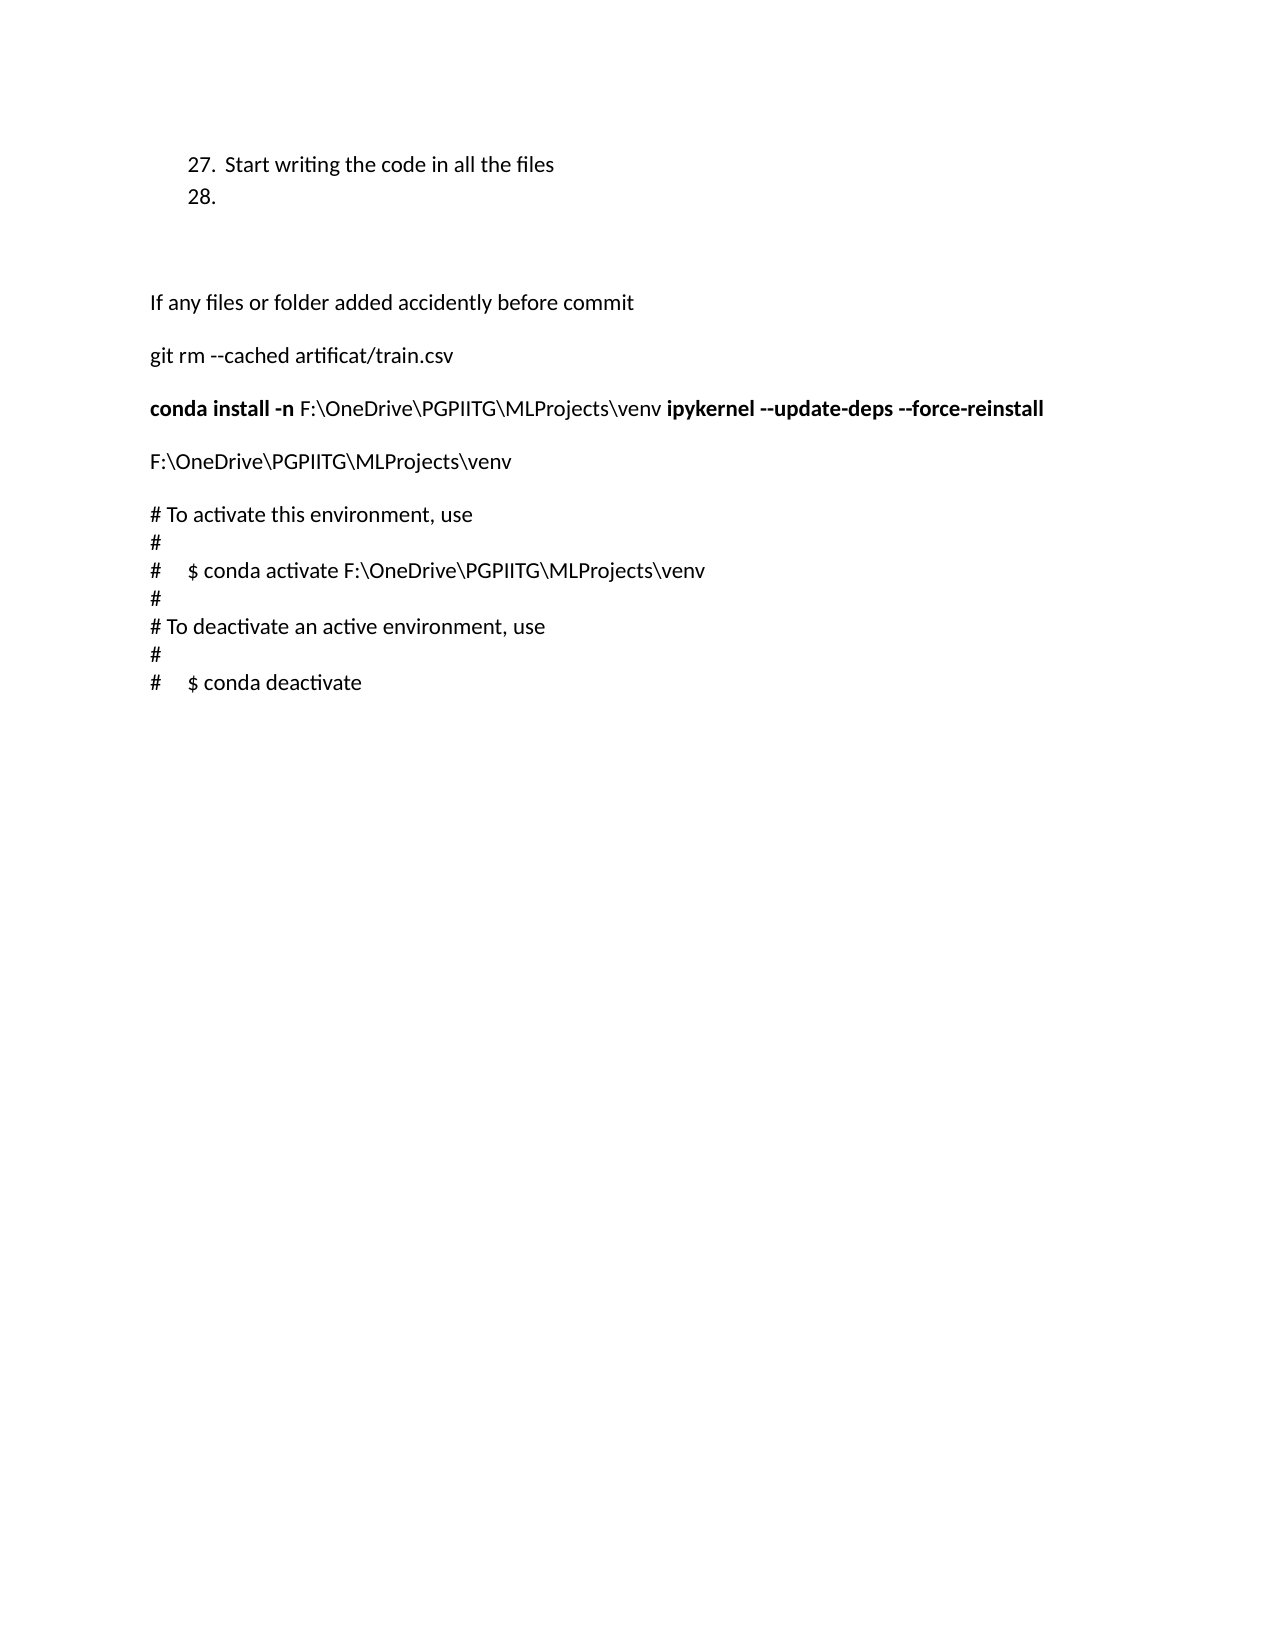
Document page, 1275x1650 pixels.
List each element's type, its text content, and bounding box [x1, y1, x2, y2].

text # [150, 528, 1125, 556]
text # To activate this environment, use [150, 500, 1125, 528]
text git rm --cached artificat/train.csv [150, 341, 1125, 369]
text # To deactivate an active environment, use [150, 612, 1125, 640]
text # $ conda deactivate [150, 668, 1125, 696]
text # $ conda activate F:\OneDrive\PGPIITG\MLProjects\venv [150, 556, 1125, 584]
text # [150, 584, 1125, 612]
text F:\OneDrive\PGPIITG\MLProjects\venv [150, 447, 1125, 475]
list Start writing the code in all the files [187, 150, 1125, 178]
text conda install -n F:\OneDrive\PGPIITG\MLProjects\venv ipykernel --update-deps --force-reinstall [150, 394, 1125, 422]
text # [150, 640, 1125, 668]
text If any files or folder added accidently before commit [150, 288, 1125, 316]
